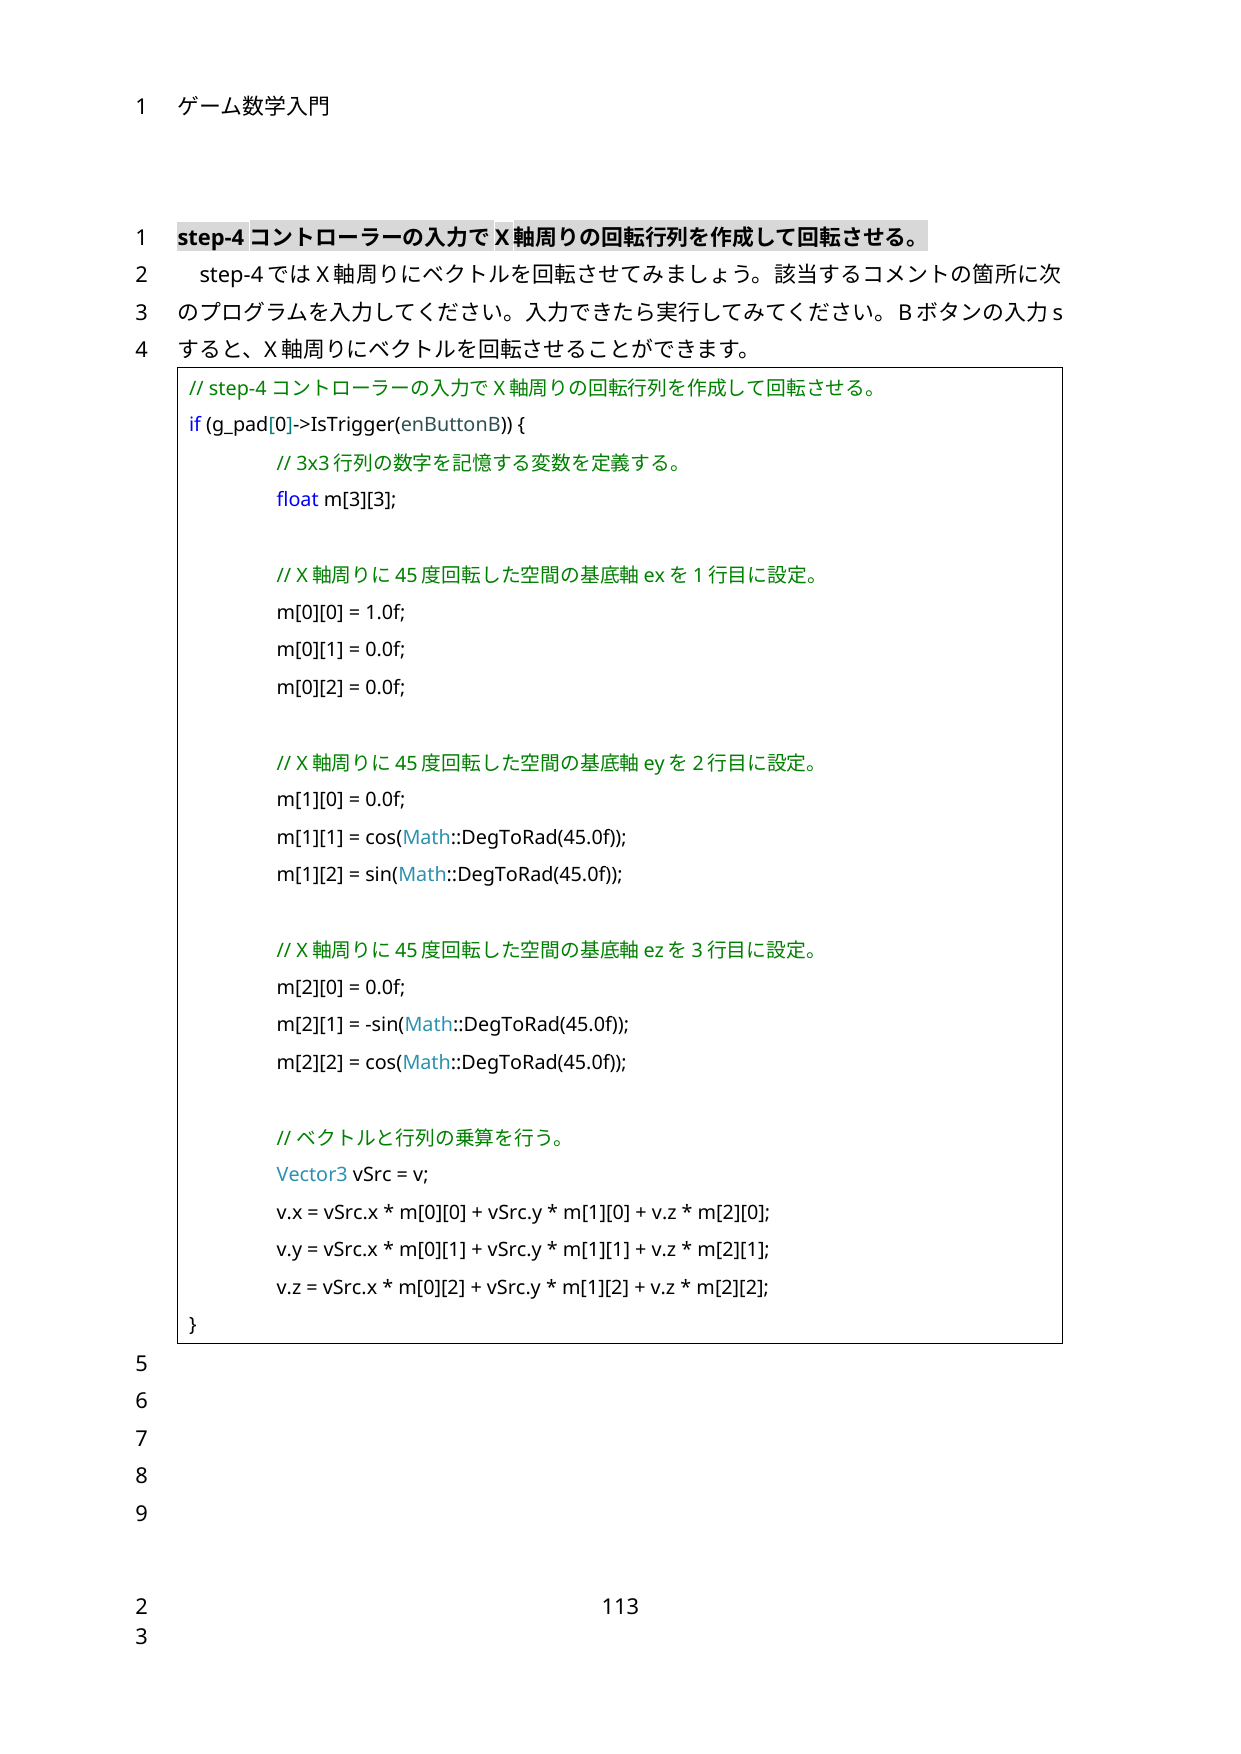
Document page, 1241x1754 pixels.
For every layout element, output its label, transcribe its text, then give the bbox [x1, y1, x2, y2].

text step-4ではX軸周りにベクトルを回転させてみましょう。該当するコメントの箇所に次のプログラムを入力してください。入力できたら実行してみてください。Bボタンの入力sすると、X軸周りにベクトルを回転させることができます。 [177, 254, 1063, 367]
text step-4 コントローラーの入力でX軸周りの回転行列を作成して回転させる。 [177, 217, 1063, 254]
table_header // step-4 コントローラーの入力でX軸周りの回転行列を作成して回転させる。 if (g_pad[0]->IsTrigger(enButtonB)) { // 3x3行列の数字を記憶する変数を定義する。 float m[3][3]; // X軸周りに45度回転した空間の基底軸exを1行目に設定。 m[0][0] = 1.0f; m[0][1] = 0.0f; m[0][2] = 0.0f; // X軸周りに45度回転した空間の基底軸eyを2行目に設定。 m[1][0] = 0.0f; m[1][1] = cos(Math::DegToRad(45.0f)); m[1][2] = sin(Math::DegToRad(45.0f)); // X軸周りに45度回転した空間の基底軸ezを3行目に設定。 m[2][0] = 0.0f; m[2][1] = -sin(Math::DegToRad(45.0f)); m[2][2] = cos(Math::DegToRad(45.0f)); // ベクトルと行列の乗算を行う。 Vector3 vSrc = v; v.x = vSrc.x * m[0][0] + vSrc.y * m[1][0] + v.z * m[2][0]; v.y = vSrc.x * m[0][1] + vSrc.y * m[1][1] + v.z * m[2][1]; v.z = vSrc.x * m[0][2] + vSrc.y * m[1][2] + v.z * m[2][2]; } [178, 368, 1062, 1343]
